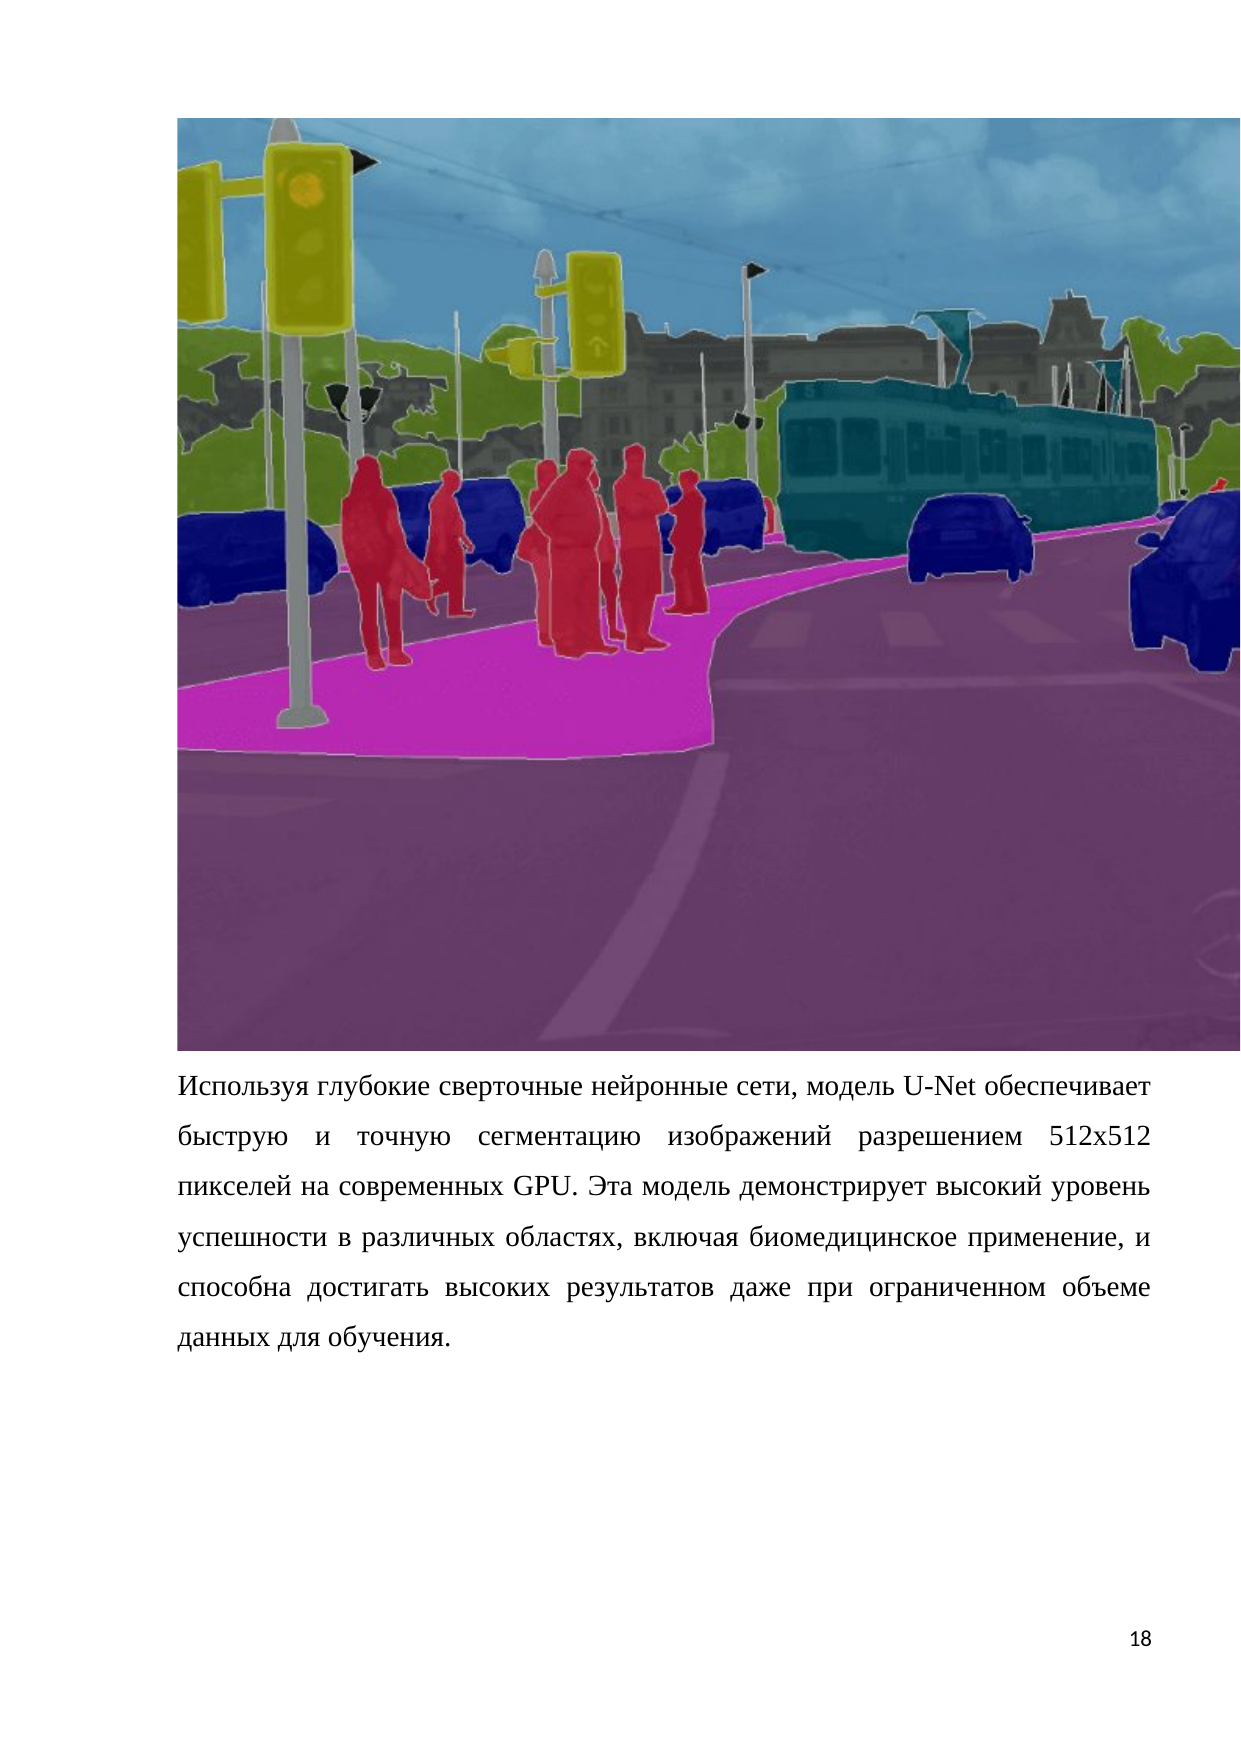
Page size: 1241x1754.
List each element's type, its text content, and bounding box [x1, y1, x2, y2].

text Используя глубокие сверточные нейронные сети, модель U-Net обеспечивает быструю и точную сегментацию изображений разрешением 512x512 пикселей на современных GPU. Эта модель демонстрирует высокий уровень успешности в различных областях, включая биомедицинское применение, и способна достигать высоких результатов даже при ограниченном объеме данных для обучения. [177, 1051, 1152, 1353]
picture [177, 118, 1241, 1051]
